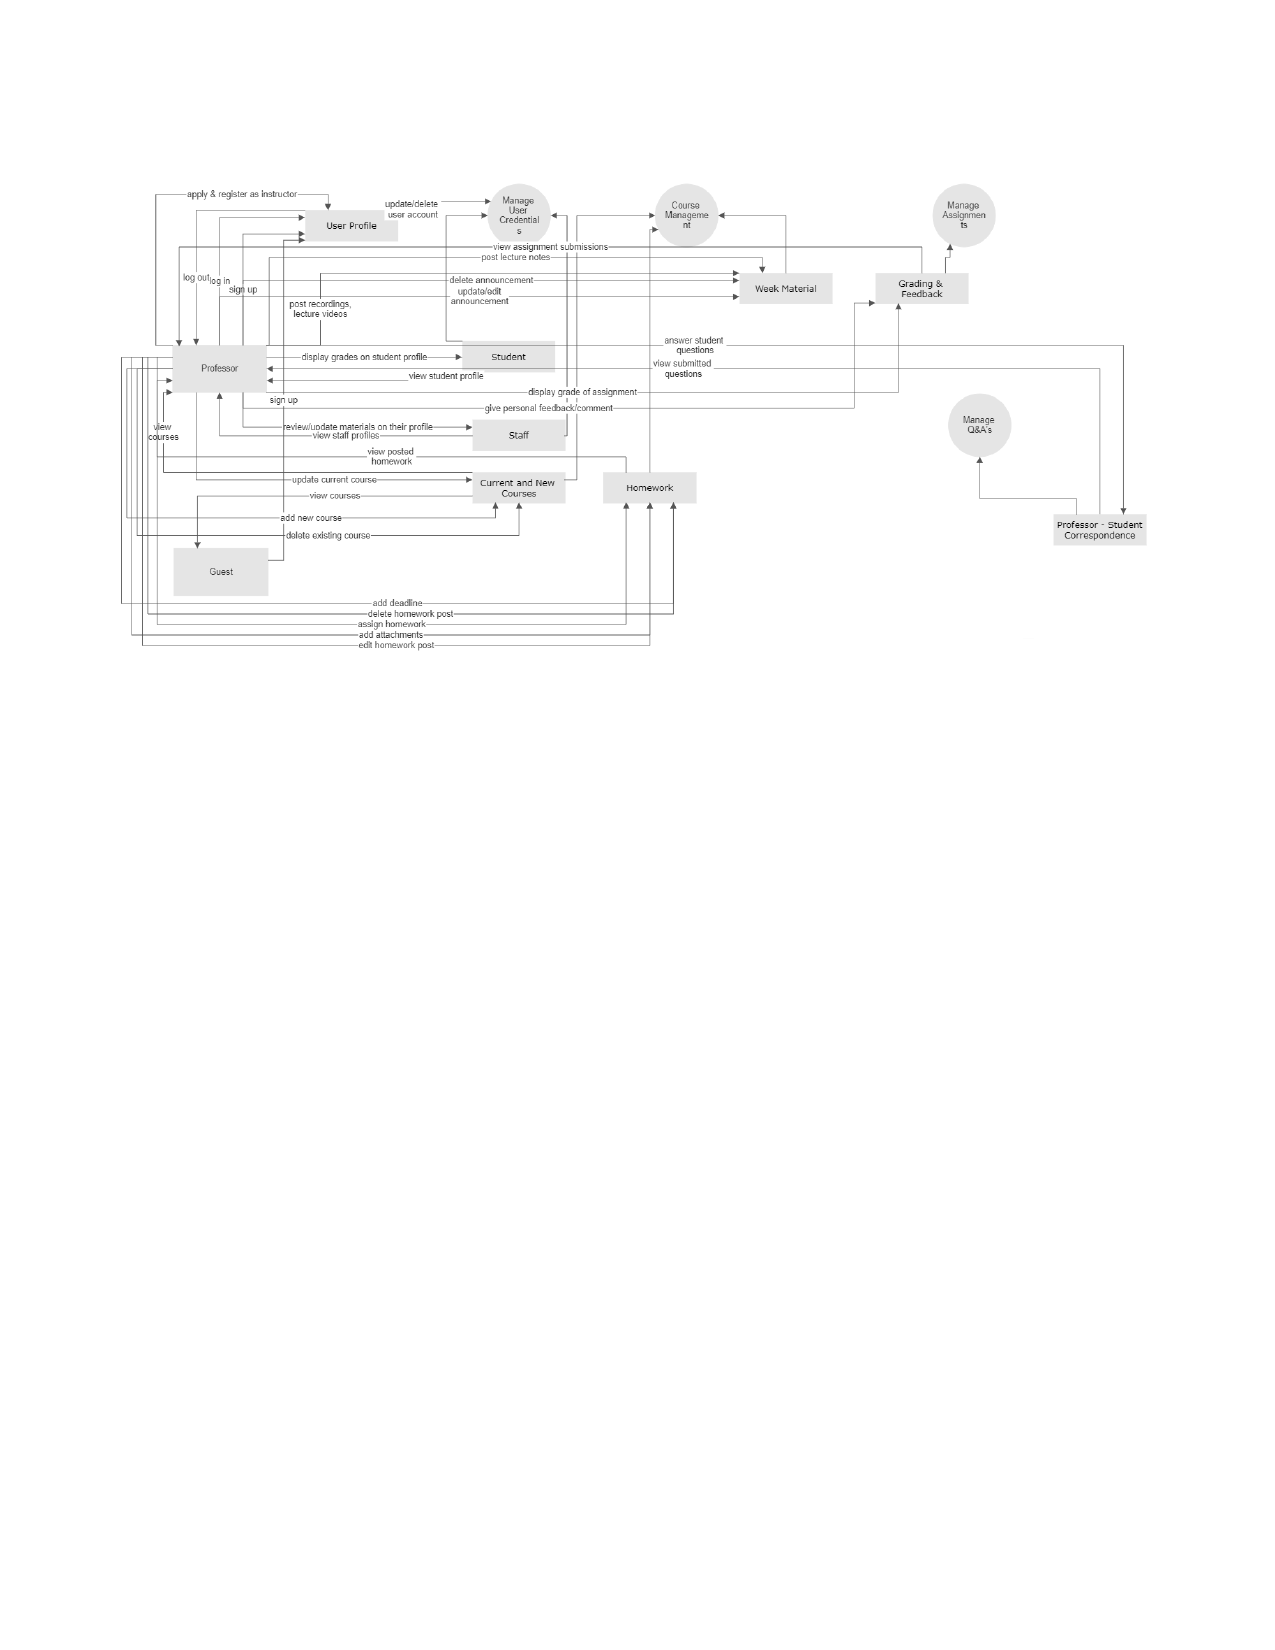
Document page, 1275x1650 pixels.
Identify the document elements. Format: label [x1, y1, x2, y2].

picture [118, 176, 1157, 657]
